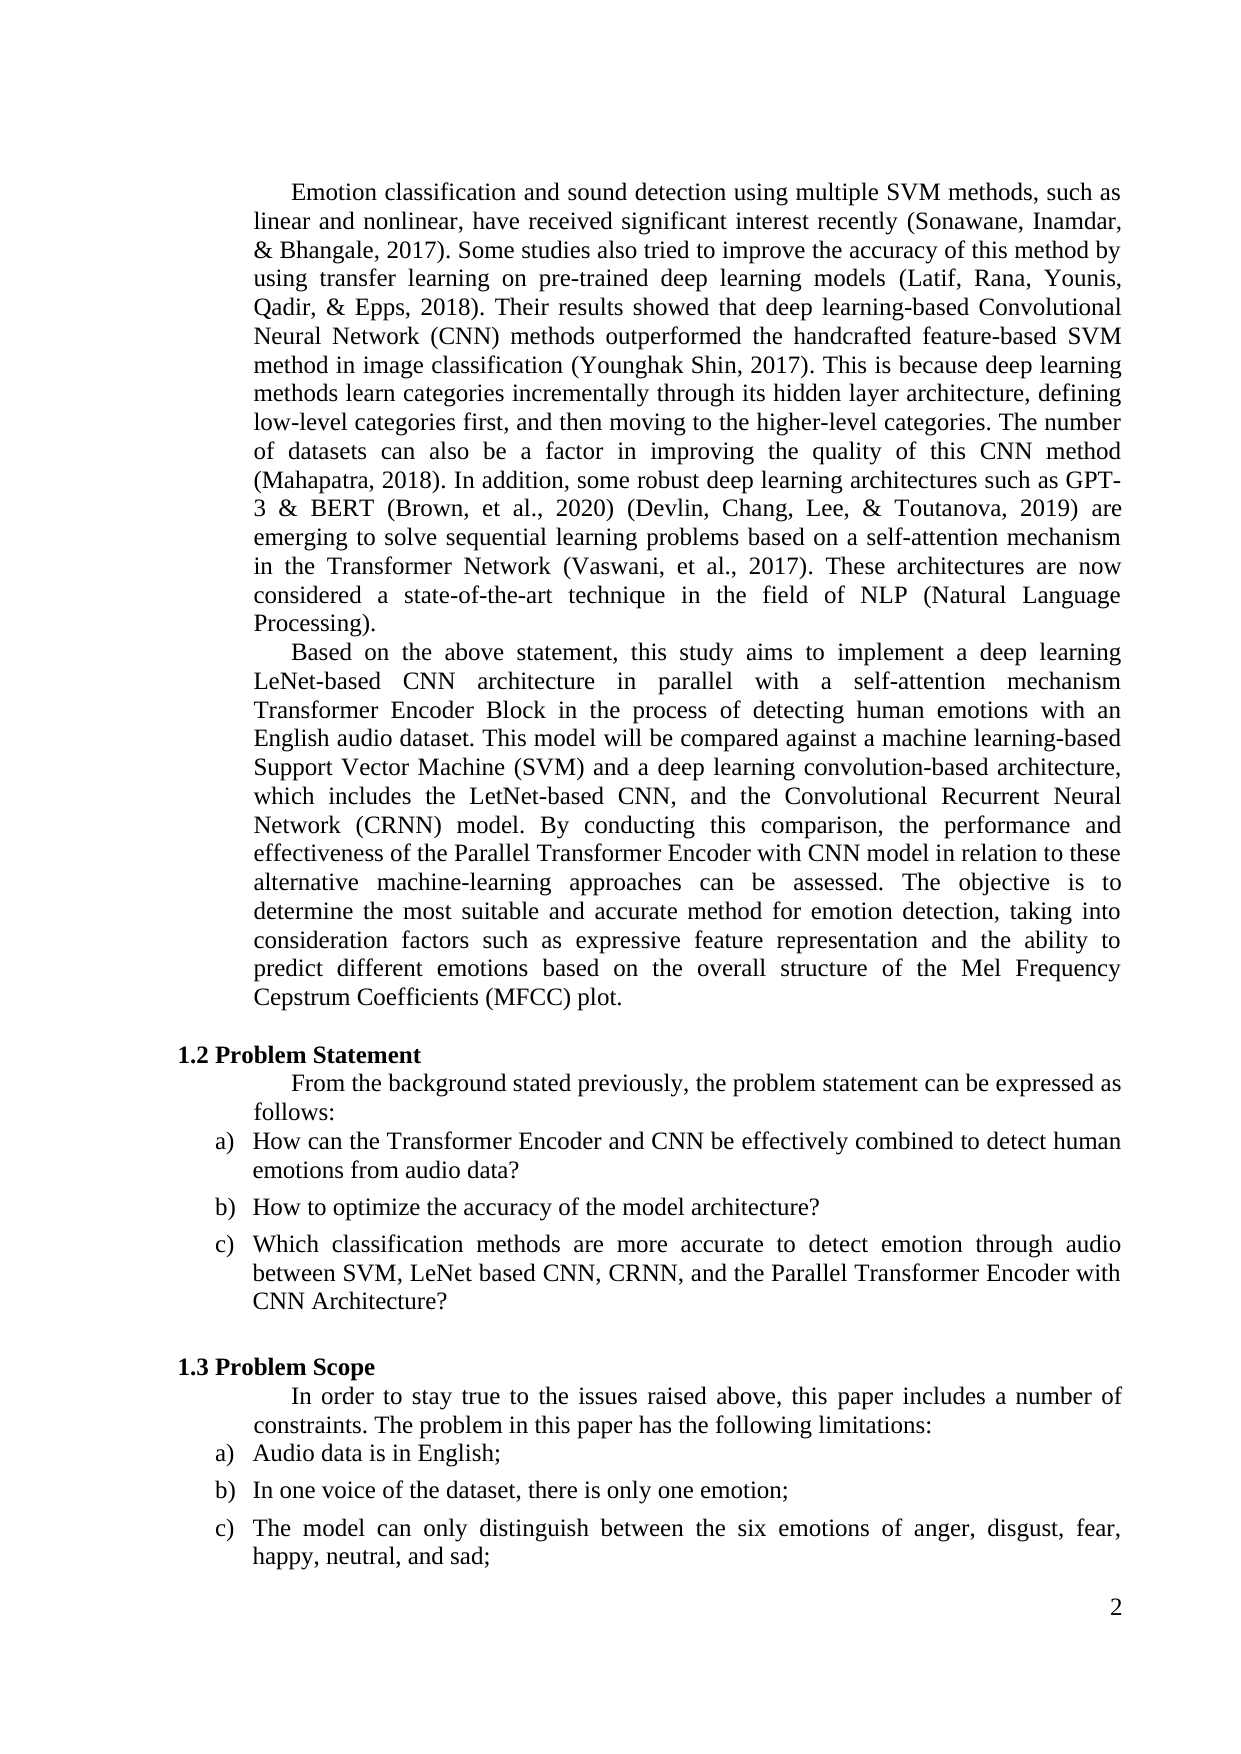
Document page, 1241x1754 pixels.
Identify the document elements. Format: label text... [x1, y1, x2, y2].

list Audio data is in English; [215, 1438, 1122, 1467]
subtitle Problem Scope [177, 1352, 1122, 1381]
list The model can only distinguish between the six emotions of anger, disgust, fear, happy, neutral, and sad; [215, 1513, 1122, 1570]
list How can the Transformer Encoder and CNN be effectively combined to detect human emotions from audio data? [215, 1126, 1122, 1183]
text Based on the above statement, this study aims to implement a deep learning LeNet-based CNN architecture in parallel with a self-attention mechanism Transformer Encoder Block in the process of detecting human emotions with an English audio dataset. This model will be compared against a machine learning-based Support Vector Machine (SVM) and a deep learning convolution-based architecture, which includes the LetNet-based CNN, and the Convolutional Recurrent Neural Network (CRNN) model. By conducting this comparison, the performance and effectiveness of the Parallel Transformer Encoder with CNN model in relation to these alternative machine-learning approaches can be assessed. The objective is to determine the most suitable and accurate method for emotion detection, taking into consideration factors such as expressive feature representation and the ability to predict different emotions based on the overall structure of the Mel Frequency Cepstrum Coefficients (MFCC) plot. [253, 637, 1122, 1011]
text Emotion classification and sound detection using multiple SVM methods, such as linear and nonlinear, have received significant interest recently . Some studies also tried to improve the accuracy of this method by using transfer learning on pre-trained deep learning models . Their results showed that deep learning-based Convolutional Neural Network (CNN) methods outperformed the handcrafted feature-based SVM method in image classification . This is because deep learning methods learn categories incrementally through its hidden layer architecture, defining low-level categories first, and then moving to the higher-level categories. The number of datasets can also be a factor in improving the quality of this CNN method. In addition, some robust deep learning architectures such as GPT-3 & BERT are emerging to solve sequential learning problems based on a self-attention mechanism in the Transformer Network. These architectures are now considered a state-of-the-art technique in the field of NLP (Natural Language Processing). [253, 177, 1122, 637]
list Which classification methods are more accurate to detect emotion through audio between SVM, LeNet based CNN, CRNN, and the Parallel Transformer Encoder with CNN Architecture? [215, 1229, 1122, 1315]
subtitle Problem Statement [177, 1040, 1122, 1068]
list In one voice of the dataset, there is only one emotion; [215, 1476, 1122, 1504]
list How to optimize the accuracy of the model architecture? [215, 1192, 1122, 1221]
text In order to stay true to the issues raised above, this paper includes a number of constraints. The problem in this paper has the following limitations: [253, 1381, 1122, 1438]
text From the background stated previously, the problem statement can be expressed as follows: [253, 1068, 1122, 1126]
